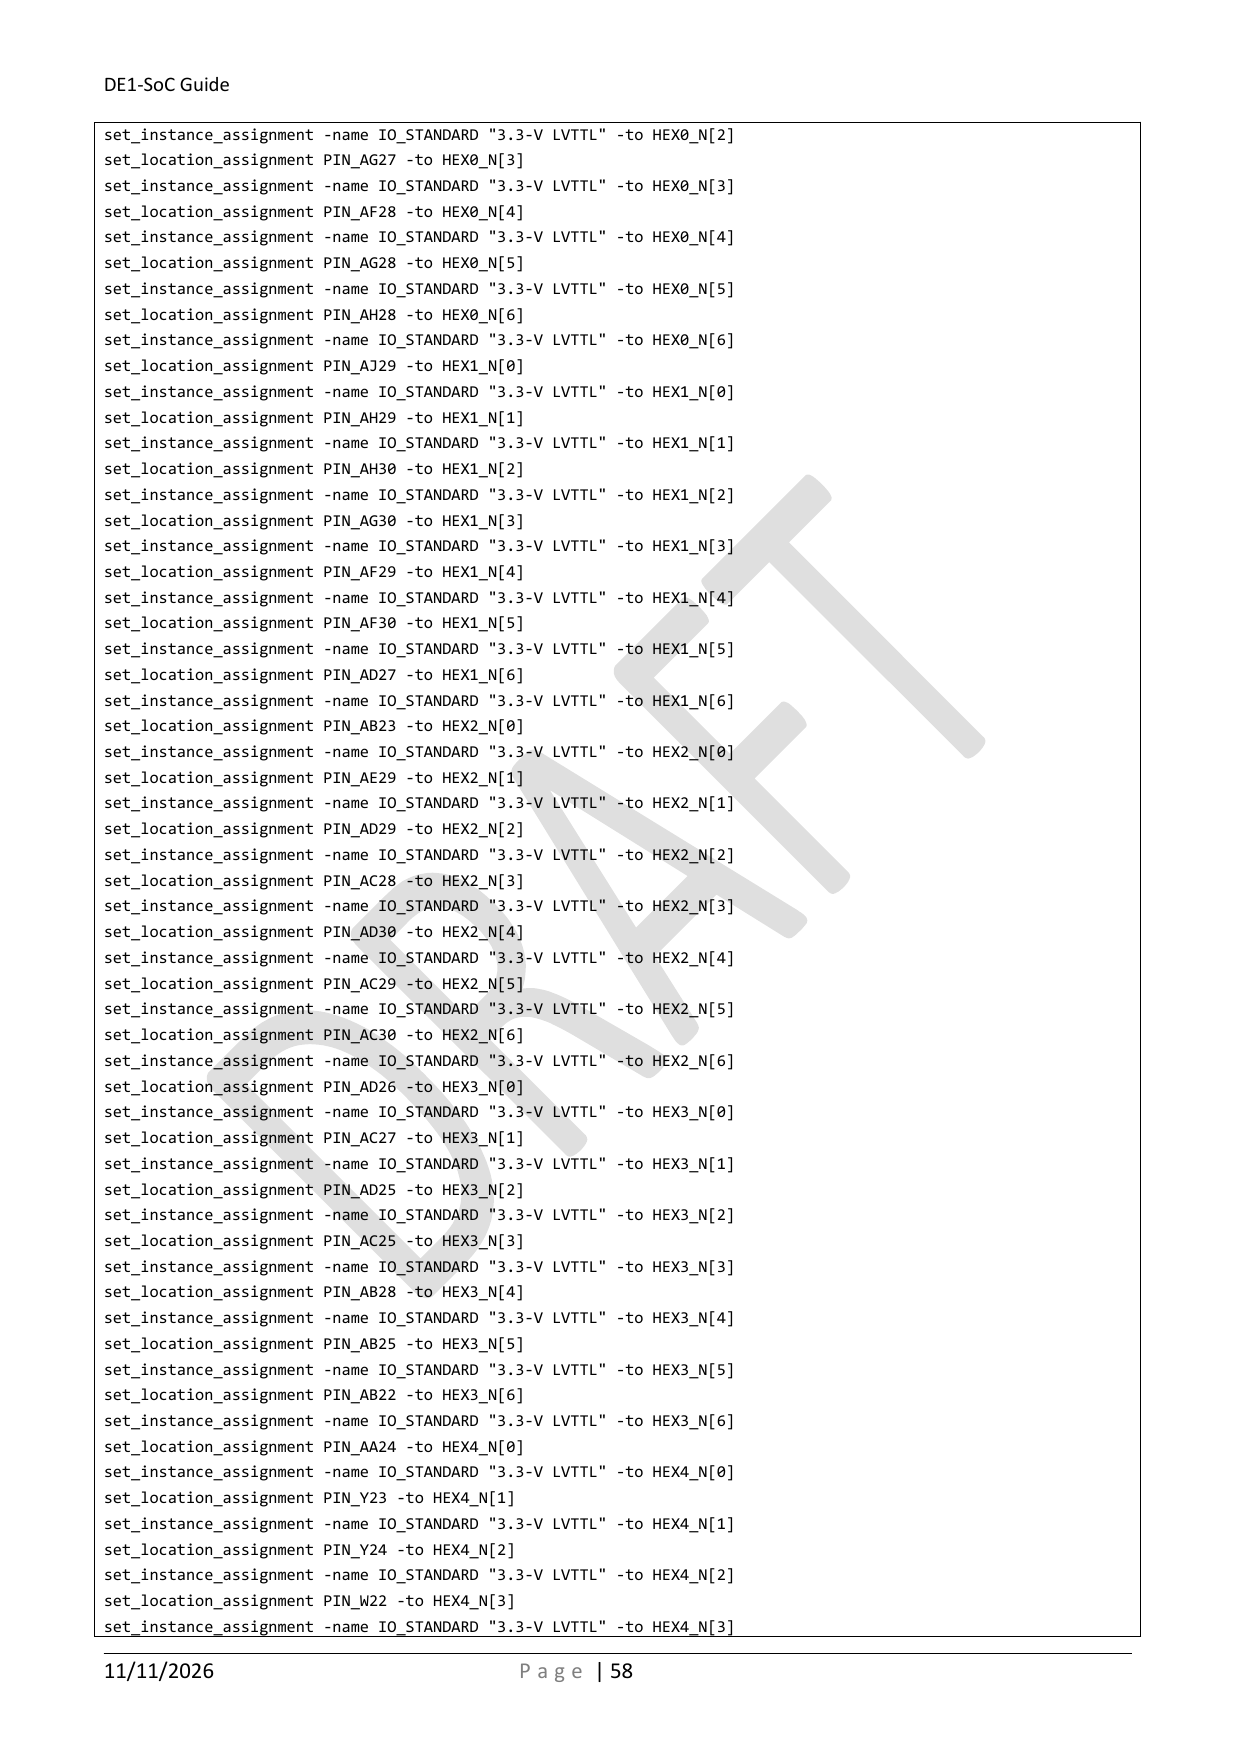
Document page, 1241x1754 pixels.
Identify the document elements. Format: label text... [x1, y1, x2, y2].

text set_instance_assignment -name IO_STANDARD "3.3-V LVTTL" -to HEX1_N[6] [95, 688, 1140, 710]
text set_instance_assignment -name IO_STANDARD "3.3-V LVTTL" -to HEX2_N[3] [95, 893, 1140, 916]
text set_instance_assignment -name IO_STANDARD "3.3-V LVTTL" -to HEX3_N[0] [95, 1099, 1140, 1122]
text set_instance_assignment -name IO_STANDARD "3.3-V LVTTL" -to HEX2_N[2] [95, 842, 1140, 865]
text set_location_assignment PIN_AD27 -to HEX1_N[6] [95, 662, 1140, 684]
text set_location_assignment PIN_AF29 -to HEX1_N[4] [95, 559, 1140, 582]
text set_instance_assignment -name IO_STANDARD "3.3-V LVTTL" -to HEX3_N[3] [95, 1254, 1140, 1276]
text set_location_assignment PIN_AH29 -to HEX1_N[1] [95, 405, 1140, 427]
text set_location_assignment PIN_AF30 -to HEX1_N[5] [95, 611, 1140, 633]
text set_instance_assignment -name IO_STANDARD "3.3-V LVTTL" -to HEX0_N[4] [95, 224, 1140, 247]
text set_instance_assignment -name IO_STANDARD "3.3-V LVTTL" -to HEX1_N[4] [95, 585, 1140, 607]
text set_instance_assignment -name IO_STANDARD "3.3-V LVTTL" -to HEX4_N[2] [95, 1562, 1140, 1585]
text set_instance_assignment -name IO_STANDARD "3.3-V LVTTL" -to HEX2_N[5] [95, 996, 1140, 1019]
text set_instance_assignment -name IO_STANDARD "3.3-V LVTTL" -to HEX0_N[2] [95, 123, 1140, 144]
text set_instance_assignment -name IO_STANDARD "3.3-V LVTTL" -to HEX1_N[1] [95, 430, 1140, 453]
text set_location_assignment PIN_AG30 -to HEX1_N[3] [95, 508, 1140, 530]
text set_instance_assignment -name IO_STANDARD "3.3-V LVTTL" -to HEX4_N[3] [95, 1614, 1140, 1636]
text set_instance_assignment -name IO_STANDARD "3.3-V LVTTL" -to HEX2_N[0] [95, 739, 1140, 762]
text set_instance_assignment -name IO_STANDARD "3.3-V LVTTL" -to HEX4_N[1] [95, 1511, 1140, 1534]
text set_location_assignment PIN_Y23 -to HEX4_N[1] [95, 1485, 1140, 1508]
text set_instance_assignment -name IO_STANDARD "3.3-V LVTTL" -to HEX3_N[5] [95, 1357, 1140, 1379]
text set_location_assignment PIN_AC25 -to HEX3_N[3] [95, 1228, 1140, 1251]
text set_location_assignment PIN_AB22 -to HEX3_N[6] [95, 1382, 1140, 1405]
text set_instance_assignment -name IO_STANDARD "3.3-V LVTTL" -to HEX0_N[5] [95, 276, 1140, 299]
text set_location_assignment PIN_AC29 -to HEX2_N[5] [95, 971, 1140, 993]
text set_instance_assignment -name IO_STANDARD "3.3-V LVTTL" -to HEX3_N[4] [95, 1305, 1140, 1328]
text set_location_assignment PIN_AC28 -to HEX2_N[3] [95, 868, 1140, 890]
text set_instance_assignment -name IO_STANDARD "3.3-V LVTTL" -to HEX1_N[5] [95, 636, 1140, 659]
text set_location_assignment PIN_AD29 -to HEX2_N[2] [95, 816, 1140, 839]
text set_instance_assignment -name IO_STANDARD "3.3-V LVTTL" -to HEX1_N[3] [95, 533, 1140, 556]
text set_location_assignment PIN_W22 -to HEX4_N[3] [95, 1588, 1140, 1611]
text set_instance_assignment -name IO_STANDARD "3.3-V LVTTL" -to HEX2_N[4] [95, 945, 1140, 968]
text set_instance_assignment -name IO_STANDARD "3.3-V LVTTL" -to HEX3_N[2] [95, 1202, 1140, 1225]
text set_location_assignment PIN_AG28 -to HEX0_N[5] [95, 250, 1140, 273]
text set_instance_assignment -name IO_STANDARD "3.3-V LVTTL" -to HEX1_N[0] [95, 379, 1140, 402]
text set_location_assignment PIN_AB28 -to HEX3_N[4] [95, 1279, 1140, 1302]
text set_instance_assignment -name IO_STANDARD "3.3-V LVTTL" -to HEX4_N[0] [95, 1459, 1140, 1482]
text set_location_assignment PIN_AH30 -to HEX1_N[2] [95, 456, 1140, 479]
text set_location_assignment PIN_AJ29 -to HEX1_N[0] [95, 353, 1140, 376]
text set_instance_assignment -name IO_STANDARD "3.3-V LVTTL" -to HEX3_N[1] [95, 1151, 1140, 1173]
text set_instance_assignment -name IO_STANDARD "3.3-V LVTTL" -to HEX1_N[2] [95, 482, 1140, 504]
text set_location_assignment PIN_AH28 -to HEX0_N[6] [95, 302, 1140, 324]
text set_instance_assignment -name IO_STANDARD "3.3-V LVTTL" -to HEX2_N[1] [95, 791, 1140, 813]
text set_location_assignment PIN_AC30 -to HEX2_N[6] [95, 1022, 1140, 1045]
text set_location_assignment PIN_AC27 -to HEX3_N[1] [95, 1125, 1140, 1148]
text set_location_assignment PIN_AD26 -to HEX3_N[0] [95, 1074, 1140, 1096]
text set_location_assignment PIN_AB25 -to HEX3_N[5] [95, 1331, 1140, 1353]
text set_location_assignment PIN_AE29 -to HEX2_N[1] [95, 765, 1140, 787]
text set_instance_assignment -name IO_STANDARD "3.3-V LVTTL" -to HEX2_N[6] [95, 1048, 1140, 1071]
text set_location_assignment PIN_Y24 -to HEX4_N[2] [95, 1537, 1140, 1559]
text set_instance_assignment -name IO_STANDARD "3.3-V LVTTL" -to HEX0_N[3] [95, 173, 1140, 196]
text set_instance_assignment -name IO_STANDARD "3.3-V LVTTL" -to HEX0_N[6] [95, 327, 1140, 350]
text set_location_assignment PIN_AF28 -to HEX0_N[4] [95, 199, 1140, 221]
text set_location_assignment PIN_AB23 -to HEX2_N[0] [95, 713, 1140, 736]
text set_instance_assignment -name IO_STANDARD "3.3-V LVTTL" -to HEX3_N[6] [95, 1408, 1140, 1431]
text set_location_assignment PIN_AG27 -to HEX0_N[3] [95, 147, 1140, 170]
text set_location_assignment PIN_AA24 -to HEX4_N[0] [95, 1434, 1140, 1456]
text set_location_assignment PIN_AD25 -to HEX3_N[2] [95, 1177, 1140, 1199]
text set_location_assignment PIN_AD30 -to HEX2_N[4] [95, 919, 1140, 942]
